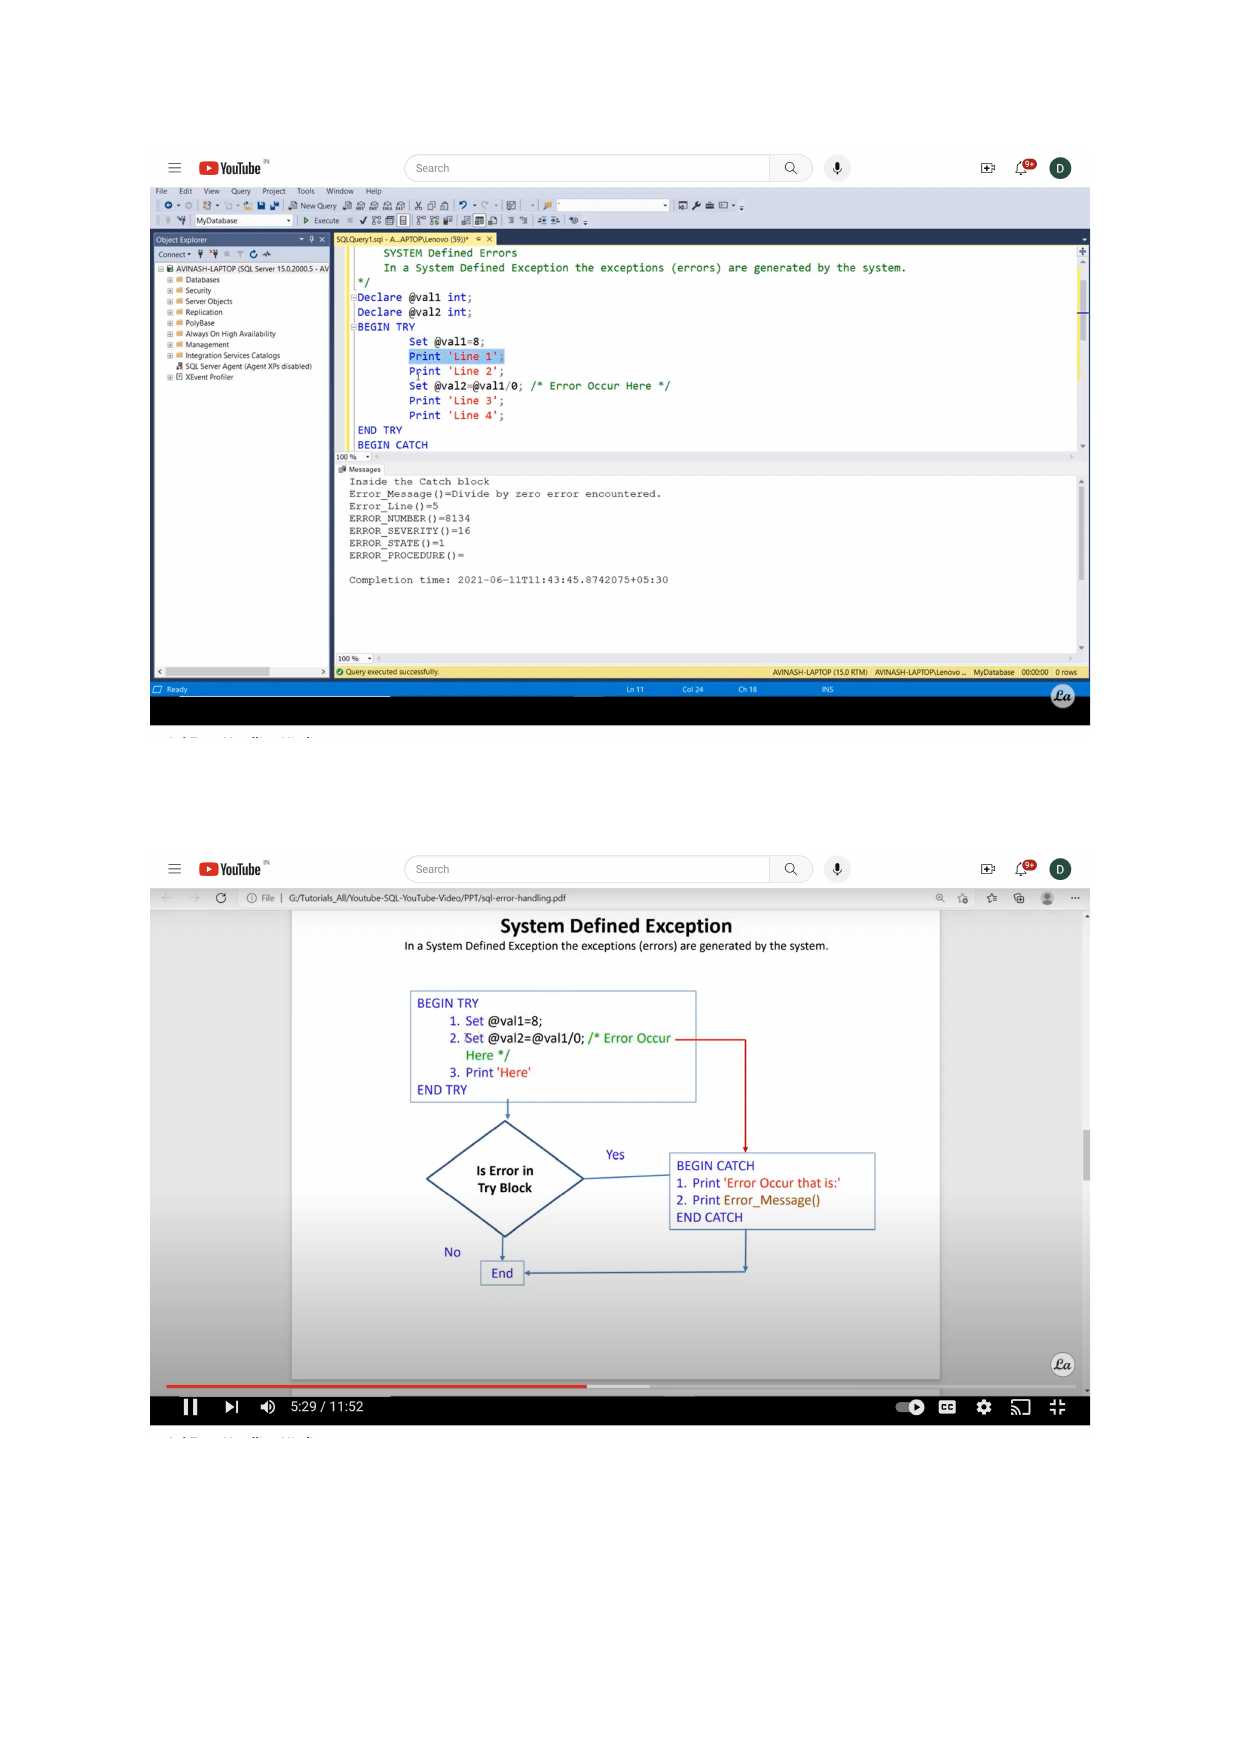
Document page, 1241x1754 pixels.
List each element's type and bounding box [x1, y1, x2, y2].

picture [150, 850, 1091, 1438]
picture [150, 150, 1091, 738]
